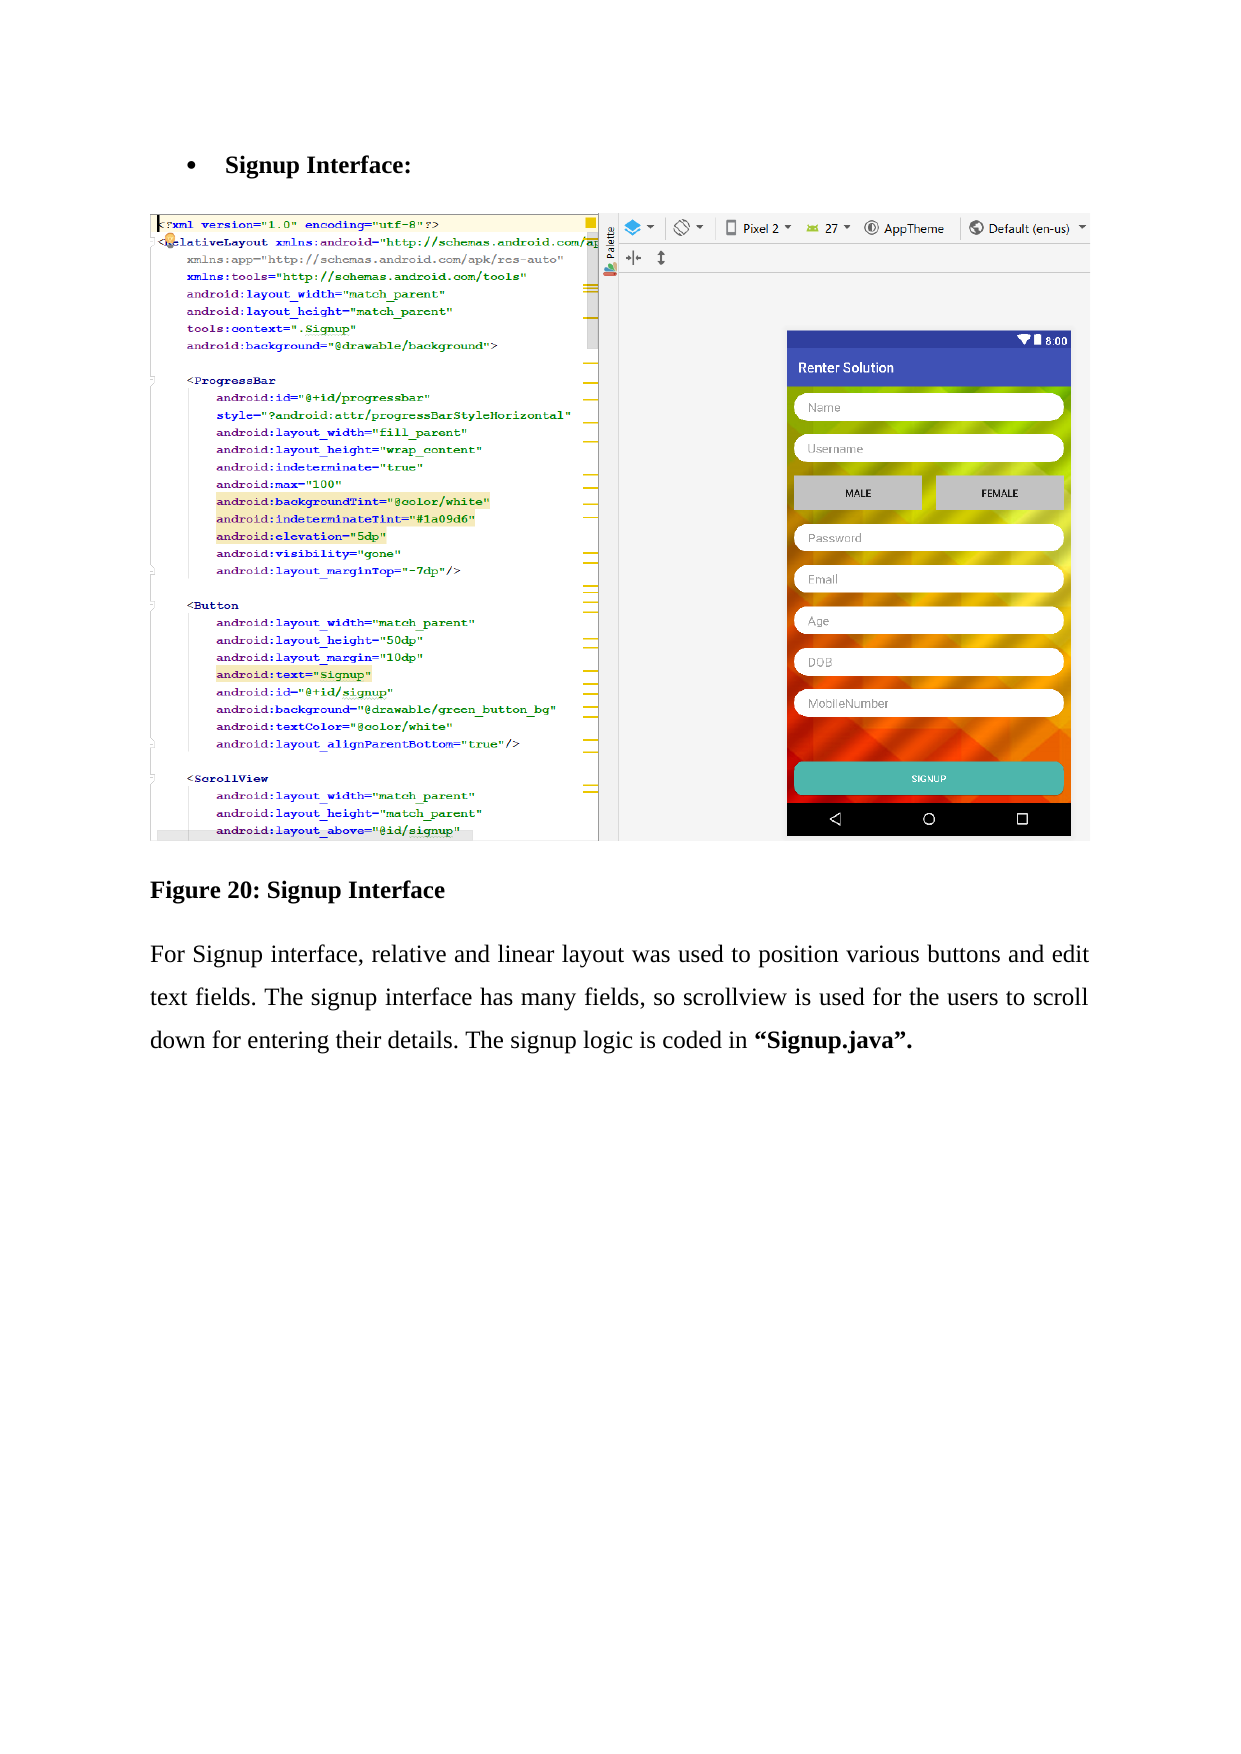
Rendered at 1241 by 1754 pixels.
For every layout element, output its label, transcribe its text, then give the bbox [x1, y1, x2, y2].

text Figure 20: Signup Interface [150, 875, 1090, 904]
list Signup Interface: [187, 150, 1090, 179]
picture [150, 213, 1091, 841]
text For Signup interface, relative and linear layout was used to position various buttons and edit text fields. The signup interface has many fields, so scrollview is used for the users to scroll down for entering their details. The signup logic is coded in “Signup.java”. [150, 939, 1090, 1054]
